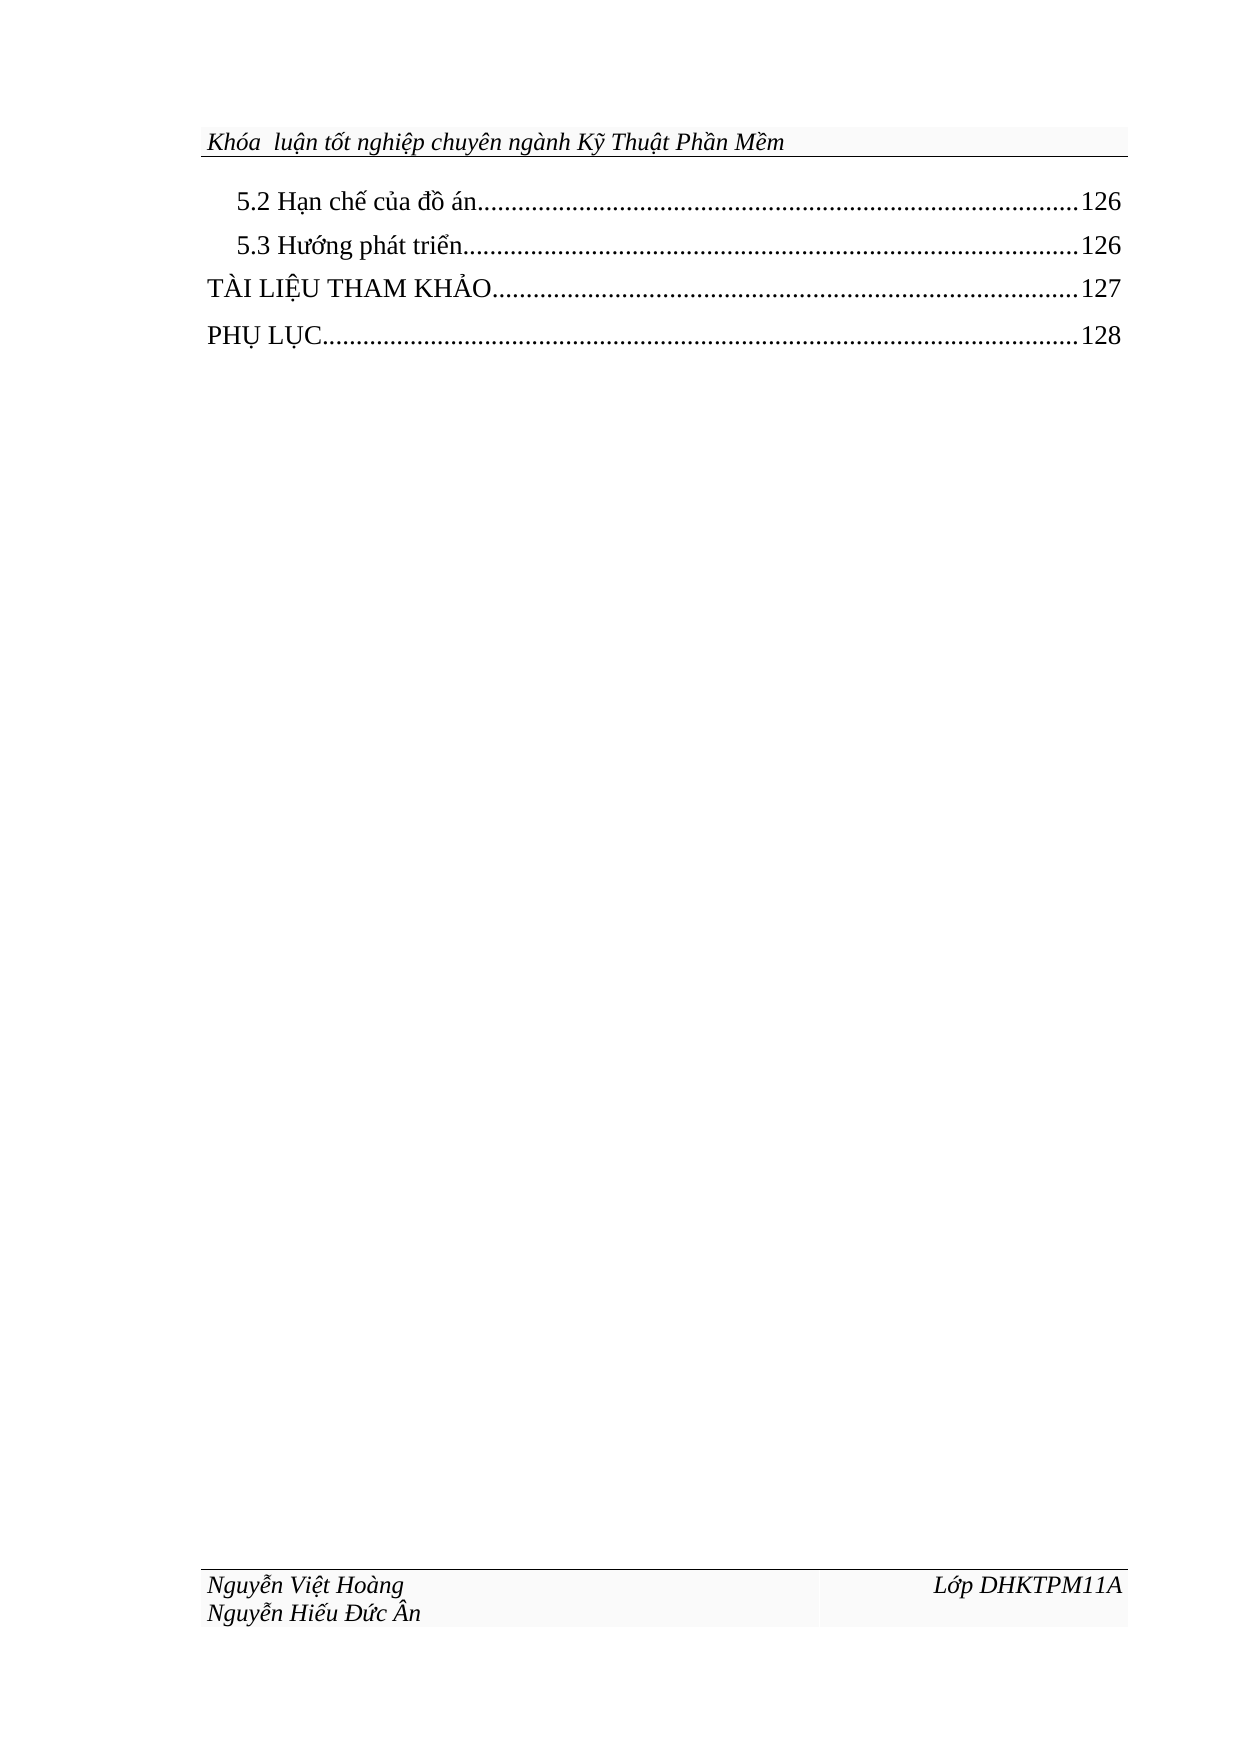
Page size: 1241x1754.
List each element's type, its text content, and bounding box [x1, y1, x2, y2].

text 5.3 Hướng phát triển 126 [236, 229, 1122, 260]
text PHỤ LỤC 128 [207, 319, 1122, 350]
text 5.2 Hạn chế của đồ án 126 [236, 185, 1122, 216]
text TÀI LIỆU THAM KHẢO 127 [207, 272, 1122, 303]
